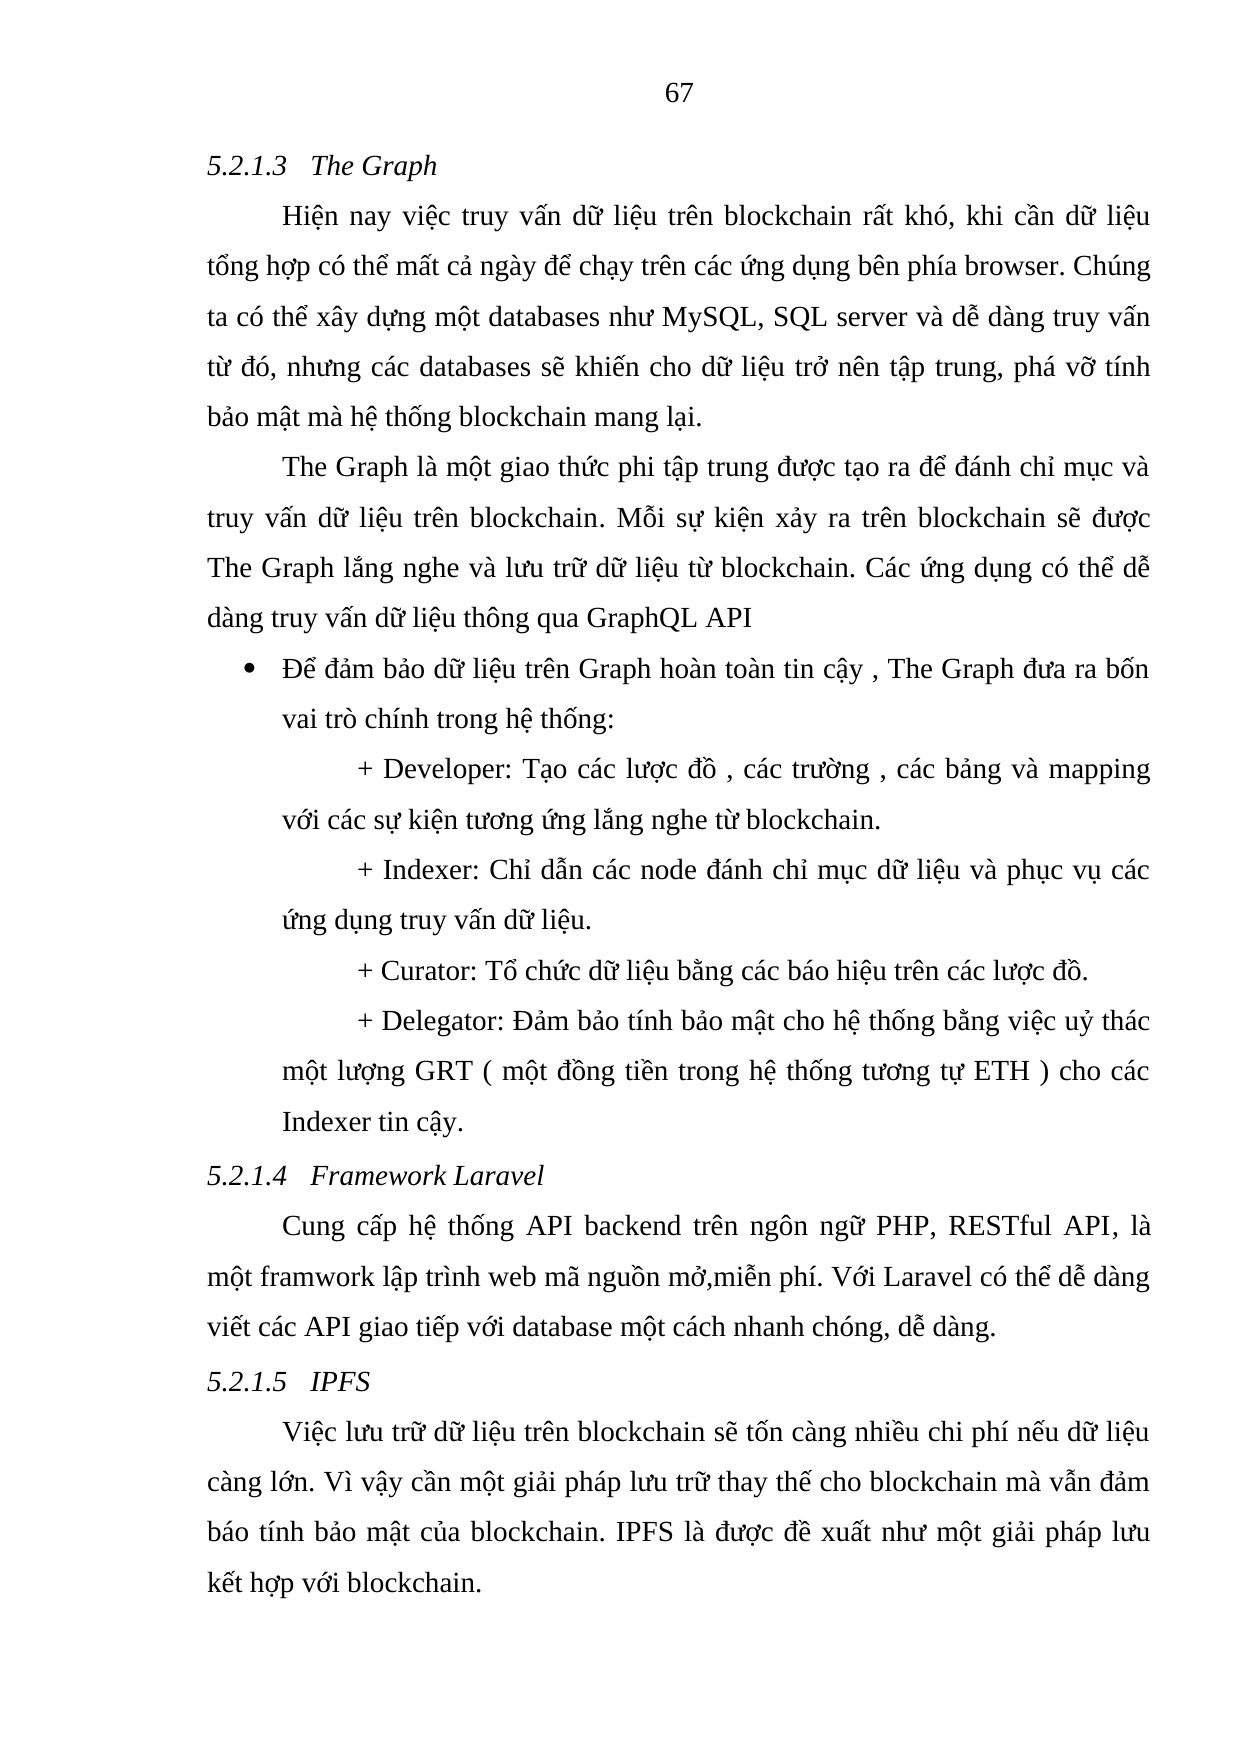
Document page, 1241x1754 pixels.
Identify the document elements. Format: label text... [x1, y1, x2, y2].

text + Indexer: Chỉ dẫn các node đánh chỉ mục dữ liệu và phục vụ các ứng dụng truy vấn dữ liệu. [282, 852, 1152, 936]
text The Graph là một giao thức phi tập trung được tạo ra để đánh chỉ mục và truy vấn dữ liệu trên blockchain. Mỗi sự kiện xảy ra trên blockchain sẽ được The Graph lắng nghe và lưu trữ dữ liệu từ blockchain. Các ứng dụng có thể dễ dàng truy vấn dữ liệu thông qua GraphQL API [207, 449, 1152, 634]
text + Developer: Tạo các lược đồ , các trường , các bảng và mapping với các sự kiện tương ứng lắng nghe từ blockchain. [282, 752, 1152, 835]
text + Curator: Tổ chức dữ liệu bằng các báo hiệu trên các lược đồ. [282, 953, 1152, 986]
text Hiện nay việc truy vấn dữ liệu trên blockchain rất khó, khi cần dữ liệu tổng hợp có thể mất cả ngày để chạy trên các ứng dụng bên phía browser. Chúng ta có thể xây dựng một databases như MySQL, SQL server và dễ dàng truy vấn từ đó, nhưng các databases sẽ khiến cho dữ liệu trở nên tập trung, phá vỡ tính bảo mật mà hệ thống blockchain mang lại. [207, 198, 1152, 433]
text Việc lưu trữ dữ liệu trên blockchain sẽ tốn càng nhiều chi phí nếu dữ liệu càng lớn. Vì vậy cần một giải pháp lưu trữ thay thế cho blockchain mà vẫn đảm báo tính bảo mật của blockchain. IPFS là được đề xuất như một giải pháp lưu kết hợp với blockchain. [207, 1414, 1152, 1598]
text + Delegator: Đảm bảo tính bảo mật cho hệ thống bằng việc uỷ thác một lượng GRT ( một đồng tiền trong hệ thống tương tự ETH ) cho các Indexer tin cậy. [282, 1003, 1152, 1137]
subtitle Framework Laravel [207, 1158, 1152, 1192]
list Để đảm bảo dữ liệu trên Graph hoàn toàn tin cậy , The Graph đưa ra bốn vai trò chính trong hệ thống: [244, 651, 1152, 735]
subtitle IPFS [207, 1364, 1152, 1397]
text Cung cấp hệ thống API backend trên ngôn ngữ PHP, RESTful API, là một framwork lập trình web mã nguồn mở,miễn phí. Với Laravel có thể dễ dàng viết các API giao tiếp với database một cách nhanh chóng, dễ dàng. [207, 1208, 1152, 1343]
subtitle The Graph [207, 148, 1152, 181]
